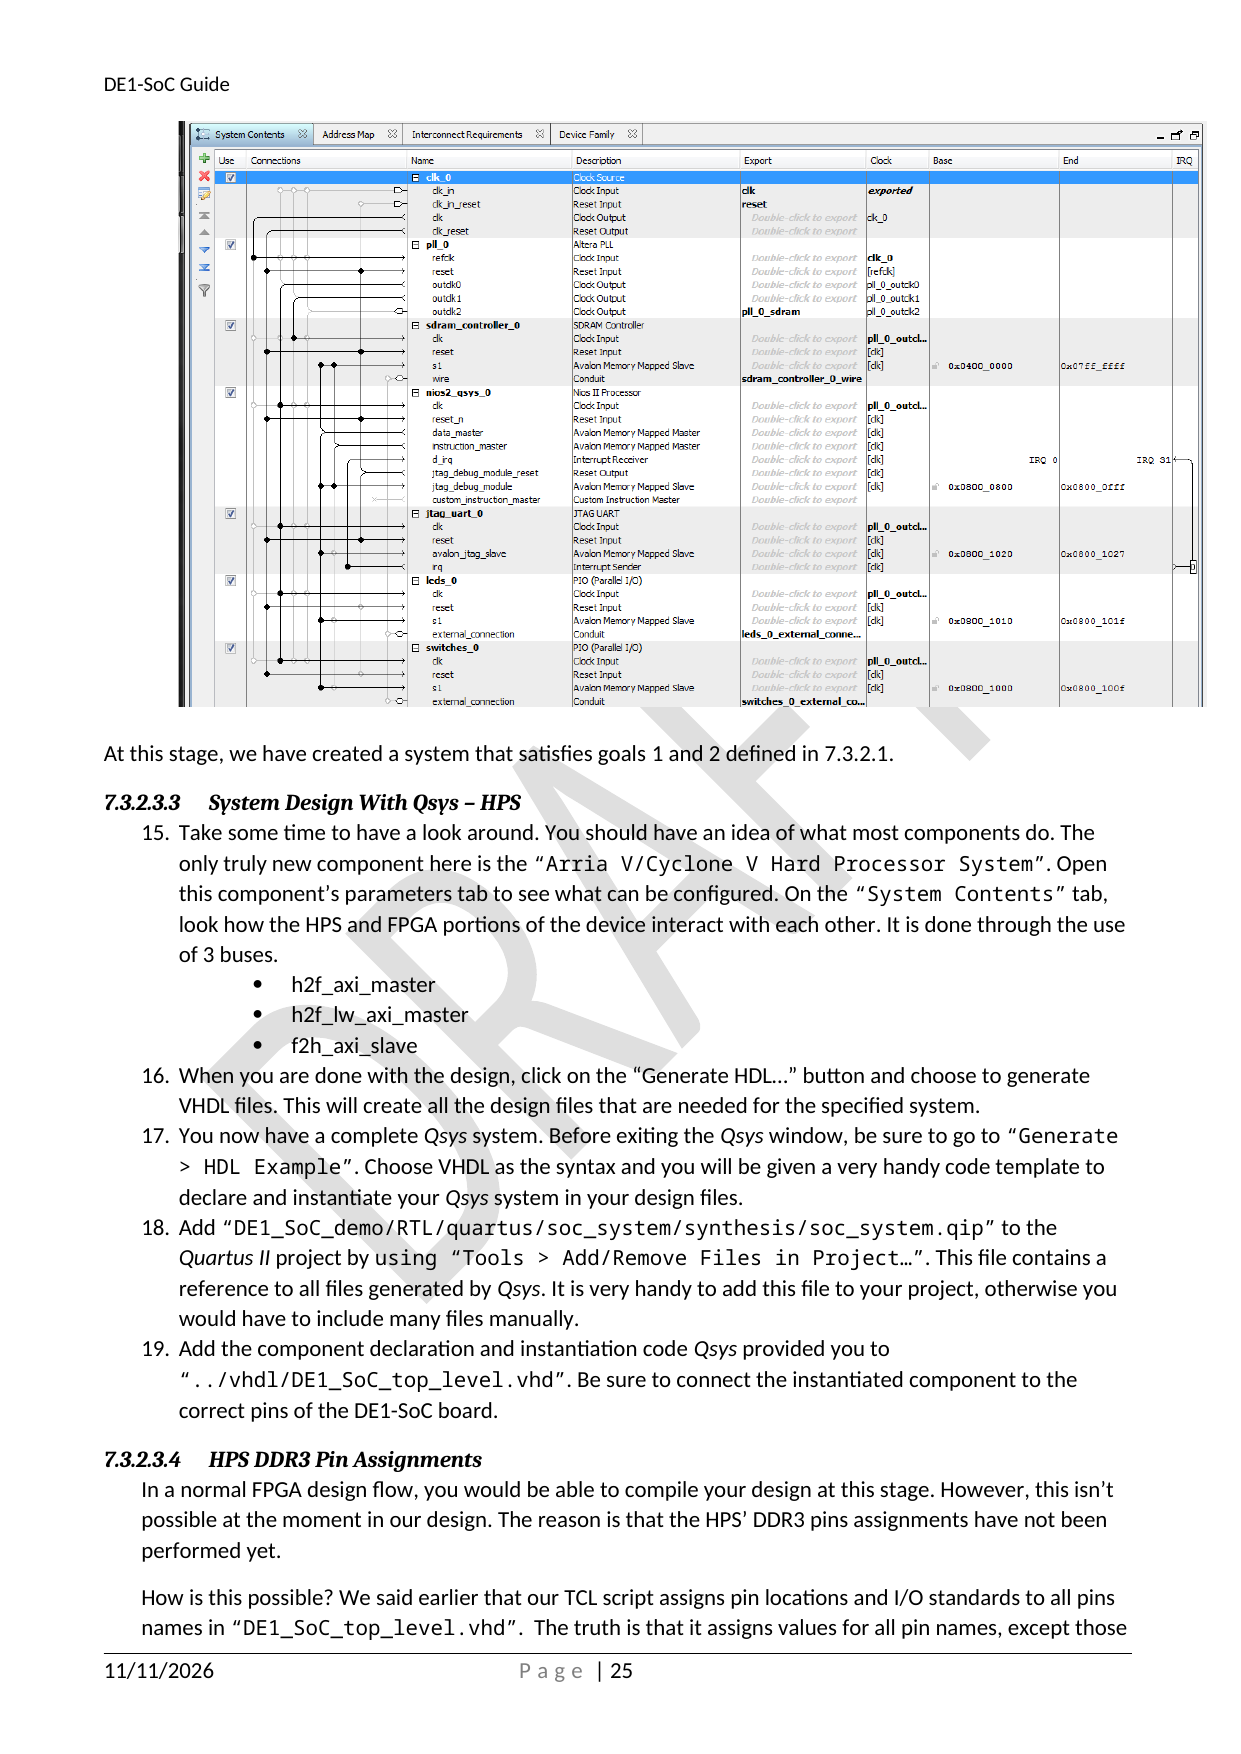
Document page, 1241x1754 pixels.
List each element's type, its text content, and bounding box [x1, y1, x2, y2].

subtitle System Design With Qsys – HPS [103, 790, 1132, 816]
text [141, 1583, 1132, 1641]
text In a normal FPGA design flow, you would be able to compile your design at this stage. However, this isn’t possible at the moment in our design. The reason is that the HPS’ DDR3 pins assignments have not been performed yet. [141, 1475, 1132, 1564]
list h2f_lw_axi_master [253, 1001, 1132, 1029]
list At this stage, we have created a system that satisfies goals 1 and 2 defined in 7.3.2.1. [103, 739, 1132, 767]
subtitle HPS DDR3 Pin Assignments [103, 1447, 1132, 1473]
list Take some time to have a look around. You should have an idea of what most components do. The only truly new component here is the “Arria V/Cyclone V Hard Processor System”. Open this component’s parameters tab to see what can be configured. On the “System Contents” tab, look how the HPS and FPGA portions of the device interact with each other. It is done through the use of 3 buses. [141, 818, 1132, 968]
list Add the component declaration and instantiation code Qsys provided you to “../vhdl/DE1_SoC_top_level.vhd”. Be sure to connect the instantiated component to the correct pins of the DE1-SoC board. [141, 1334, 1132, 1424]
list You now have a complete Qsys system. Before exiting the Qsys window, be sure to go to “Generate > HDL Example”. Choose VHDL as the syntax and you will be given a very handy code template to declare and instantiate your Qsys system in your design files. [141, 1121, 1132, 1211]
list Add “DE1_SoC_demo/RTL/quartus/soc_system/synthesis/soc_system.qip” to the Quartus II project by using “Tools > Add/Remove Files in Project…”. This file contains a reference to all files generated by Qsys. It is very handy to add this file to your project, otherwise you would have to include many files manually. [141, 1213, 1132, 1332]
list When you are done with the design, click on the “Generate HDL…” button and choose to generate VHDL files. This will create all the design files that are needed for the specified system. [141, 1061, 1132, 1119]
list f2h_axi_slave [253, 1031, 1132, 1059]
picture [178, 121, 1207, 707]
list h2f_axi_master [253, 970, 1132, 998]
